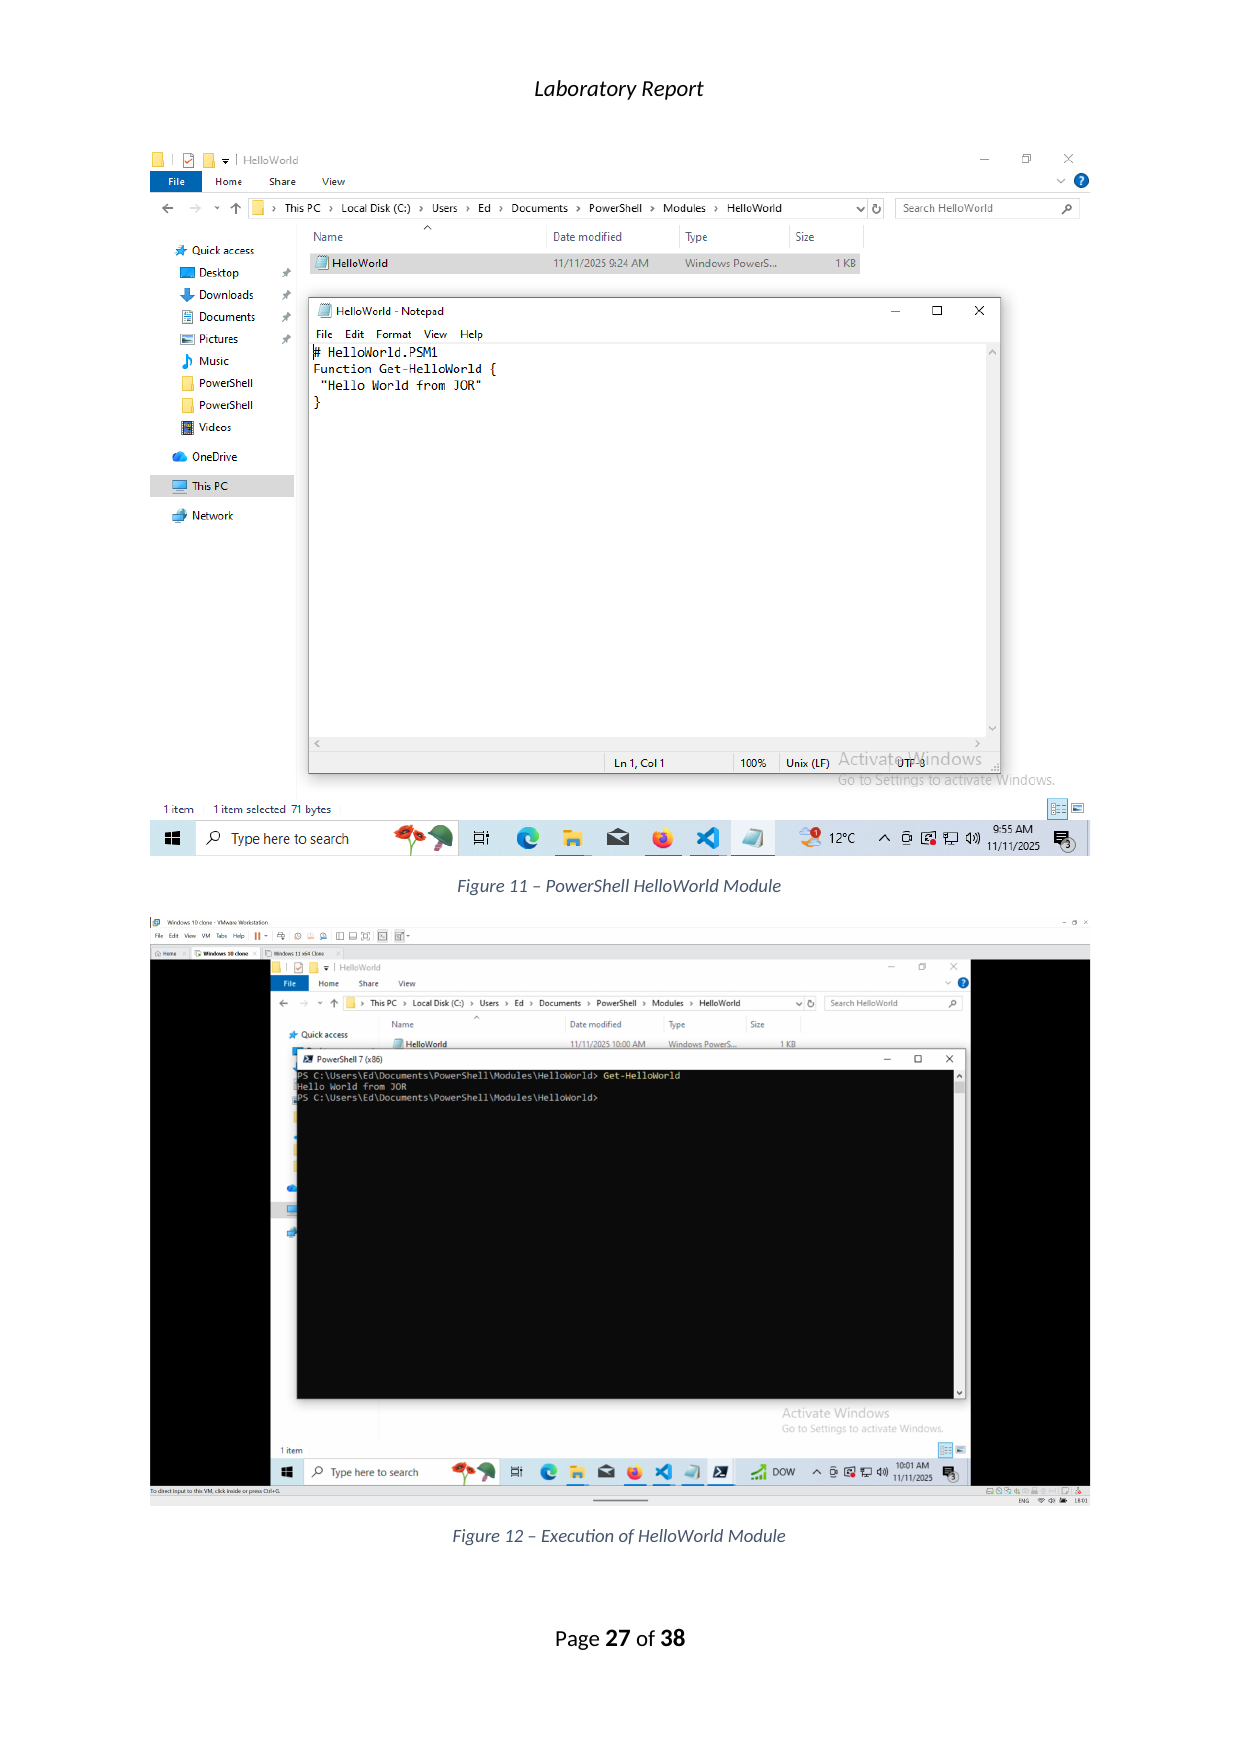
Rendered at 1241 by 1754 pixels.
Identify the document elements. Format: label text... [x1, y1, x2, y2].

picture [150, 150, 1091, 856]
text Figure 12 – Execution of HelloWorld Module [150, 1524, 1090, 1547]
picture [150, 917, 1091, 1506]
text Figure 11 – PowerShell HelloWorld Module [150, 874, 1090, 897]
